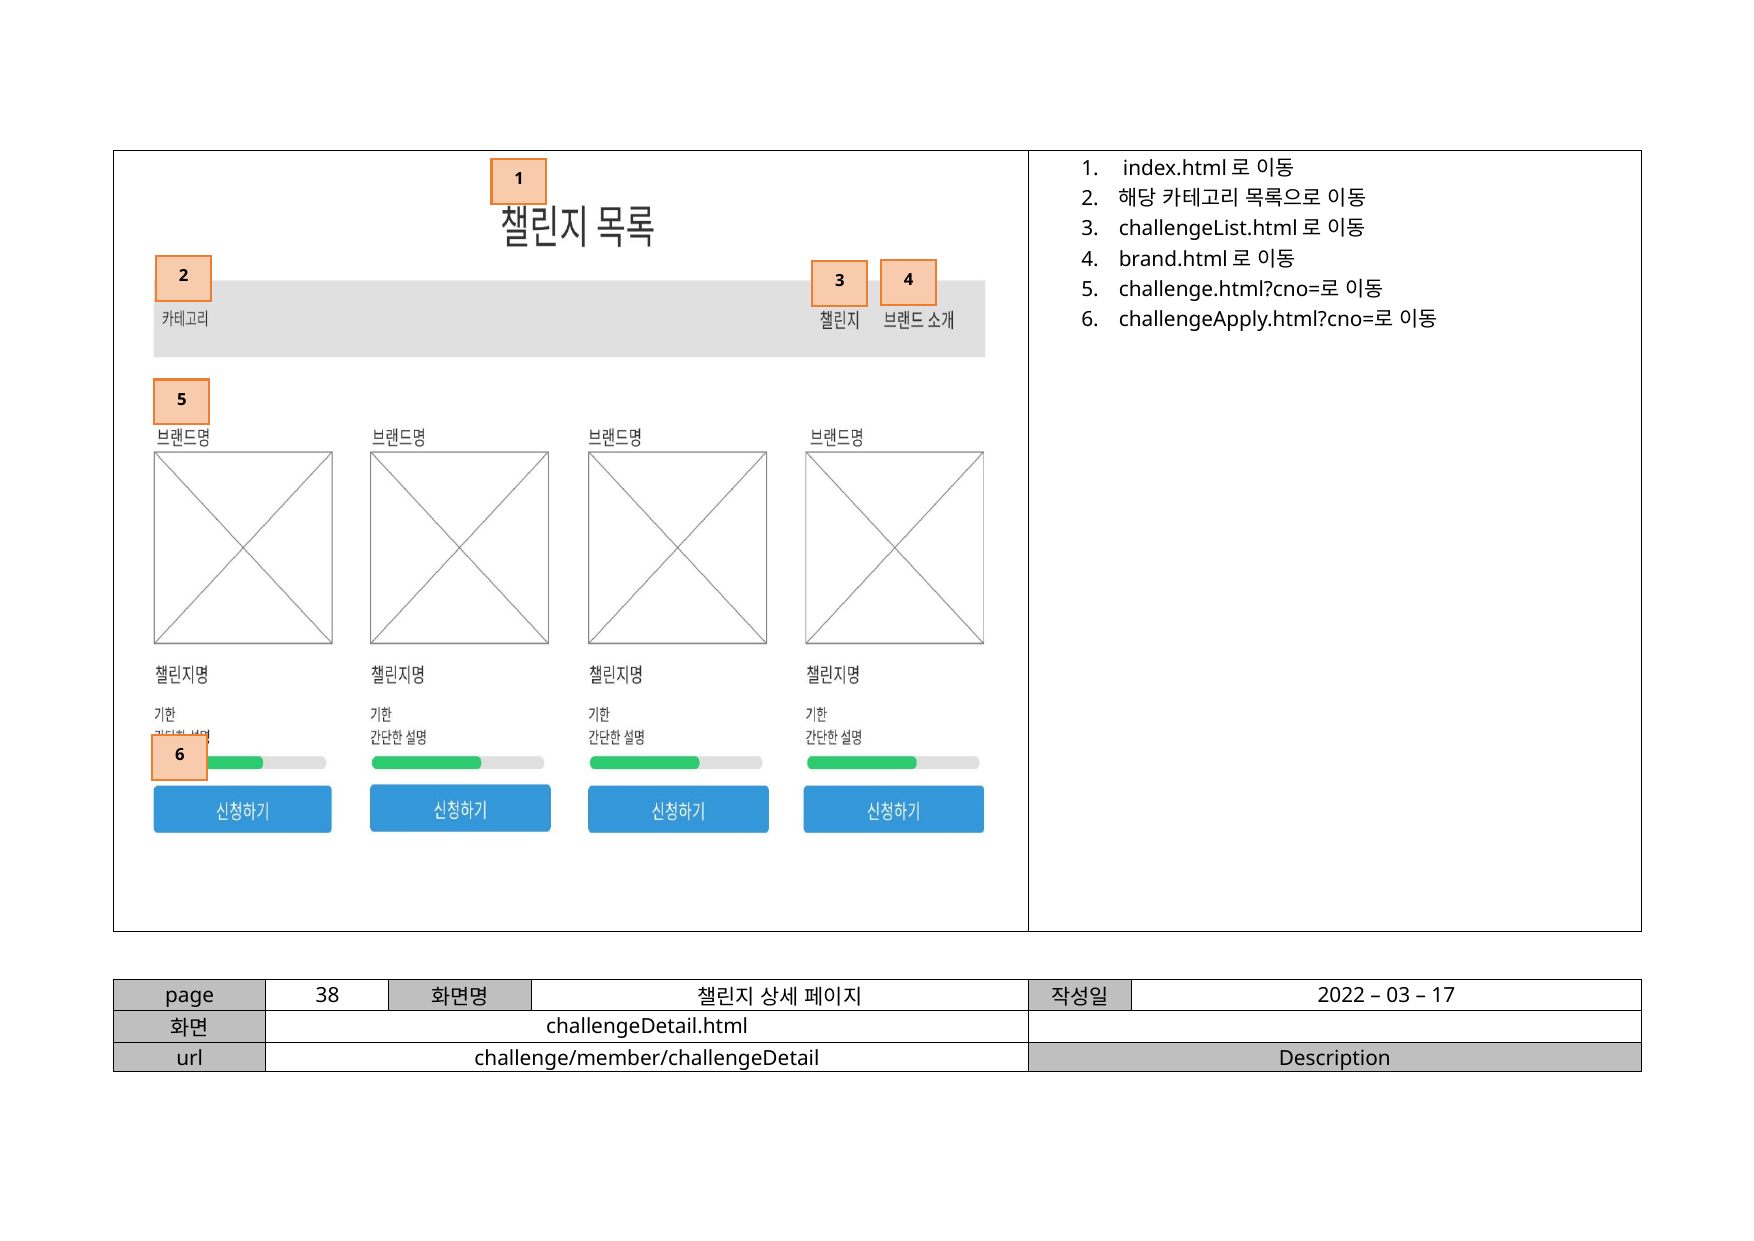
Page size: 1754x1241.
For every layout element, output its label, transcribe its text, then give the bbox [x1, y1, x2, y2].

table_header page [114, 980, 265, 1010]
table_cell [1029, 1011, 1641, 1042]
table_header 38 [266, 980, 388, 1010]
picture [124, 151, 1014, 919]
table_cell challenge/member/challengeDetail [266, 1043, 1028, 1071]
table_header 작성일 [1029, 980, 1131, 1010]
table_header 2022 – 03 – 17 [1132, 980, 1641, 1010]
table_cell 화면 [114, 1011, 265, 1042]
table_cell index.html로 이동 해당 카테고리 목록으로 이동 challengeList.html로 이동 brand.html로 이동 challenge.html?cno=로 이동 challengeApply.html?cno=로 이동 [1029, 151, 1641, 931]
table_header 화면명 [389, 980, 531, 1010]
table_cell challengeDetail.html [266, 1011, 1028, 1042]
table_cell [114, 151, 1028, 931]
table_header 챌린지 상세 페이지 [532, 980, 1028, 1010]
table_cell Description [1029, 1043, 1641, 1071]
table_cell url [114, 1043, 265, 1071]
